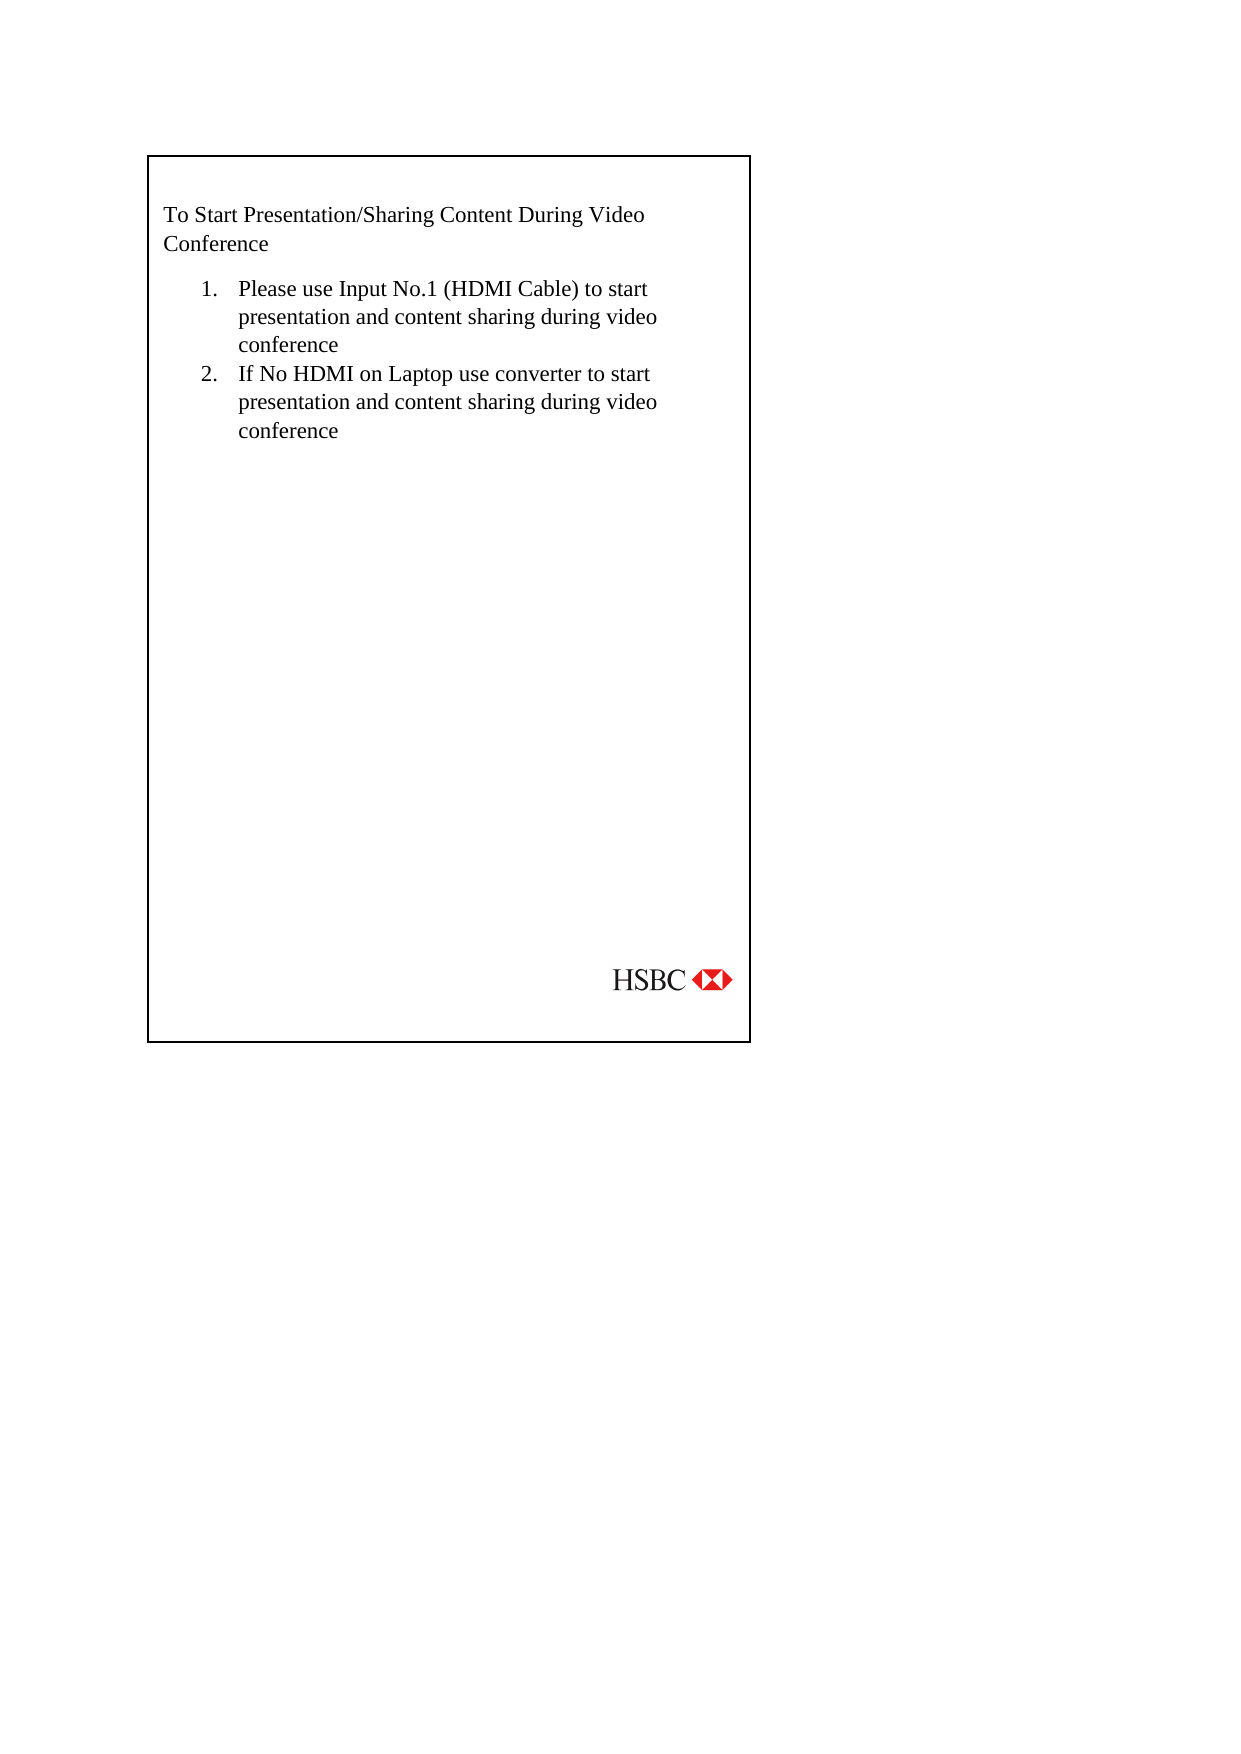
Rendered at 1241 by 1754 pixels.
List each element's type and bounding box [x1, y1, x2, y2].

picture [609, 958, 736, 1001]
